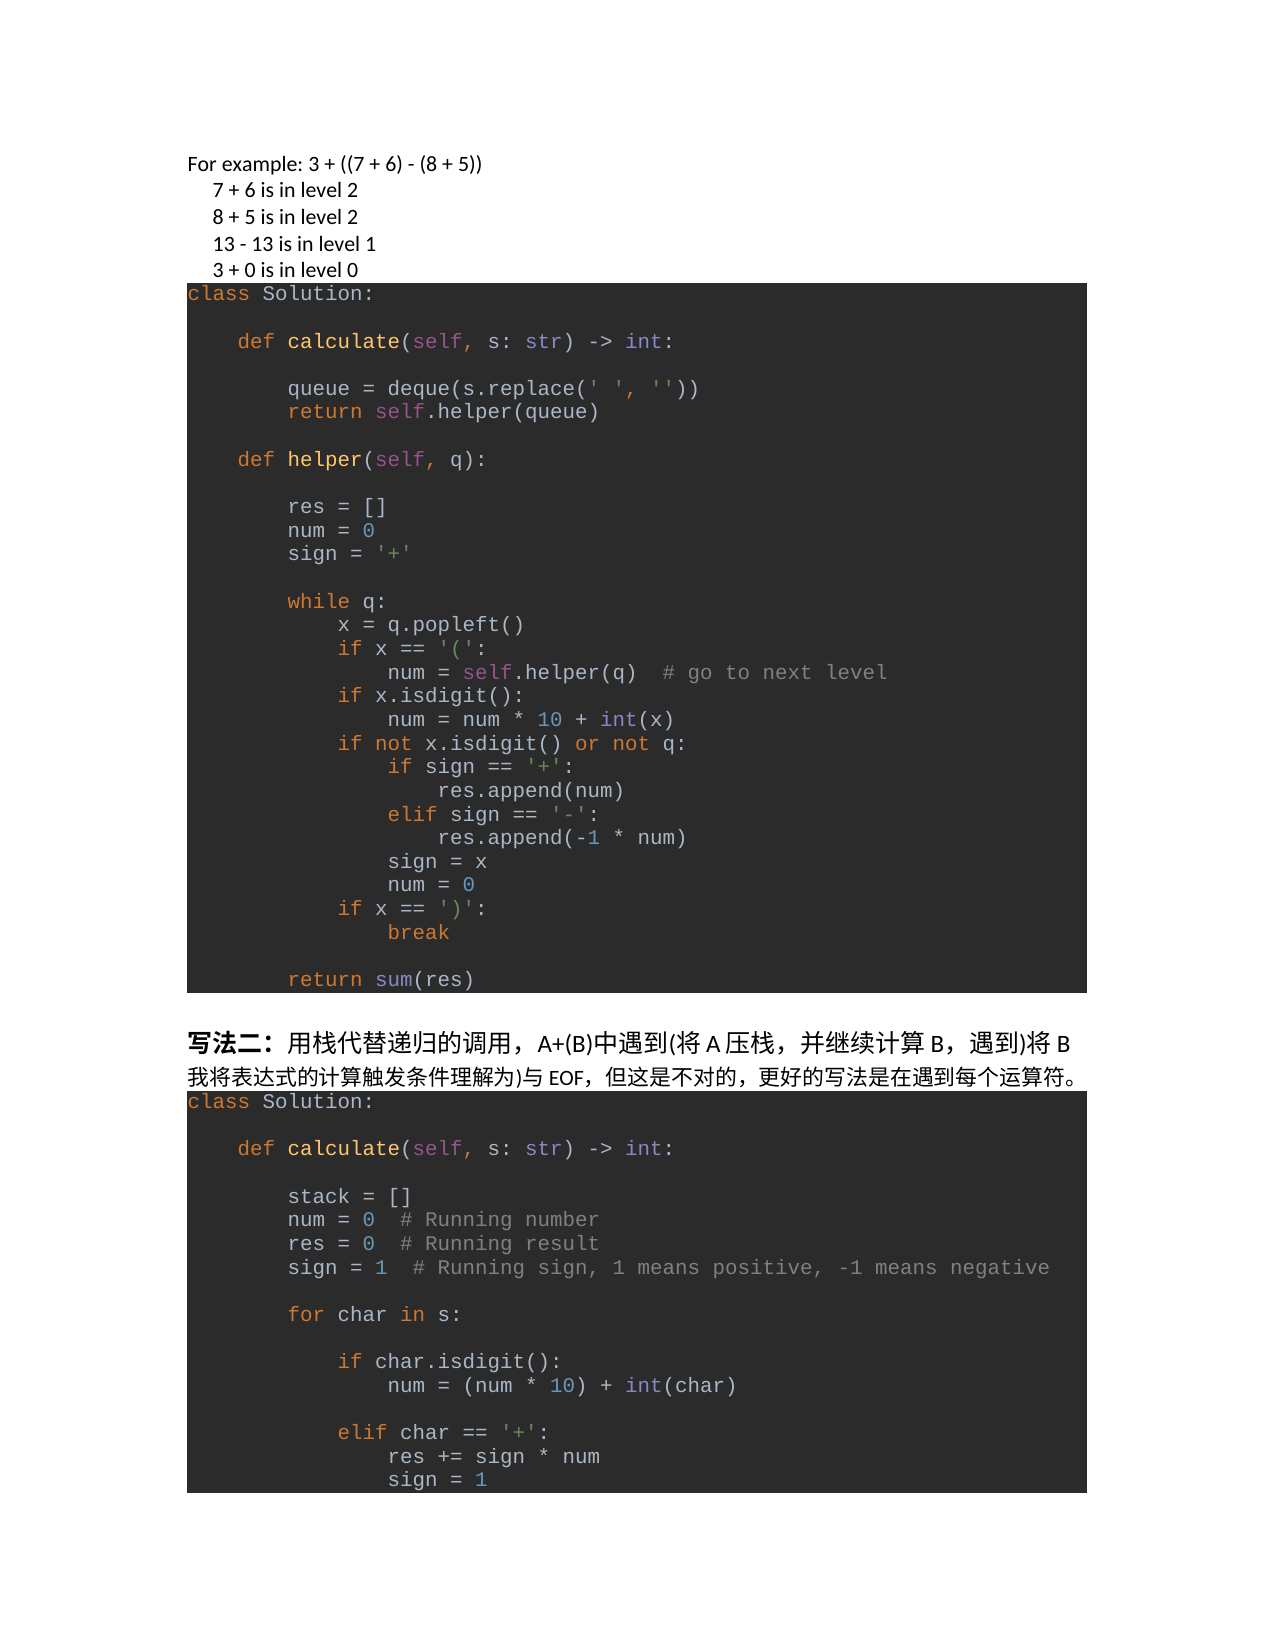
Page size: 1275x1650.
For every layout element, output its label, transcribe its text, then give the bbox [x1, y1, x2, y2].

text 13 - 13 is in level 1 [212, 230, 1087, 257]
text 我将表达式的计算触发条件理解为)与EOF，但这是不对的，更好的写法是在遇到每个运算符。 [187, 1059, 1087, 1091]
text For example: 3 + ((7 + 6) - (8 + 5)) [187, 150, 1087, 177]
text class Solution: def calculate(self, s: str) -> int: queue = deque(s.replace(' ', '')) return self.helper(queue) def helper(self, q): res = [] num = 0 sign = '+' while q: x = q.popleft() if x == '(': num = self.helper(q) # go to next level if x.isdigit(): num = num * 10 + int(x) if not x.isdigit() or not q: if sign == '+': res.append(num) elif sign == '-': res.append(-1 * num) sign = x num = 0 if x == ')': break return sum(res) [187, 283, 1087, 993]
text 7 + 6 is in level 2 [212, 177, 1087, 203]
text 8 + 5 is in level 2 [212, 203, 1087, 230]
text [187, 1091, 1087, 1493]
text 写法二：用栈代替递归的调用，A+(B)中遇到(将A压栈，并继续计算B，遇到)将B [187, 1023, 1087, 1059]
text 3 + 0 is in level 0 [212, 257, 1087, 283]
